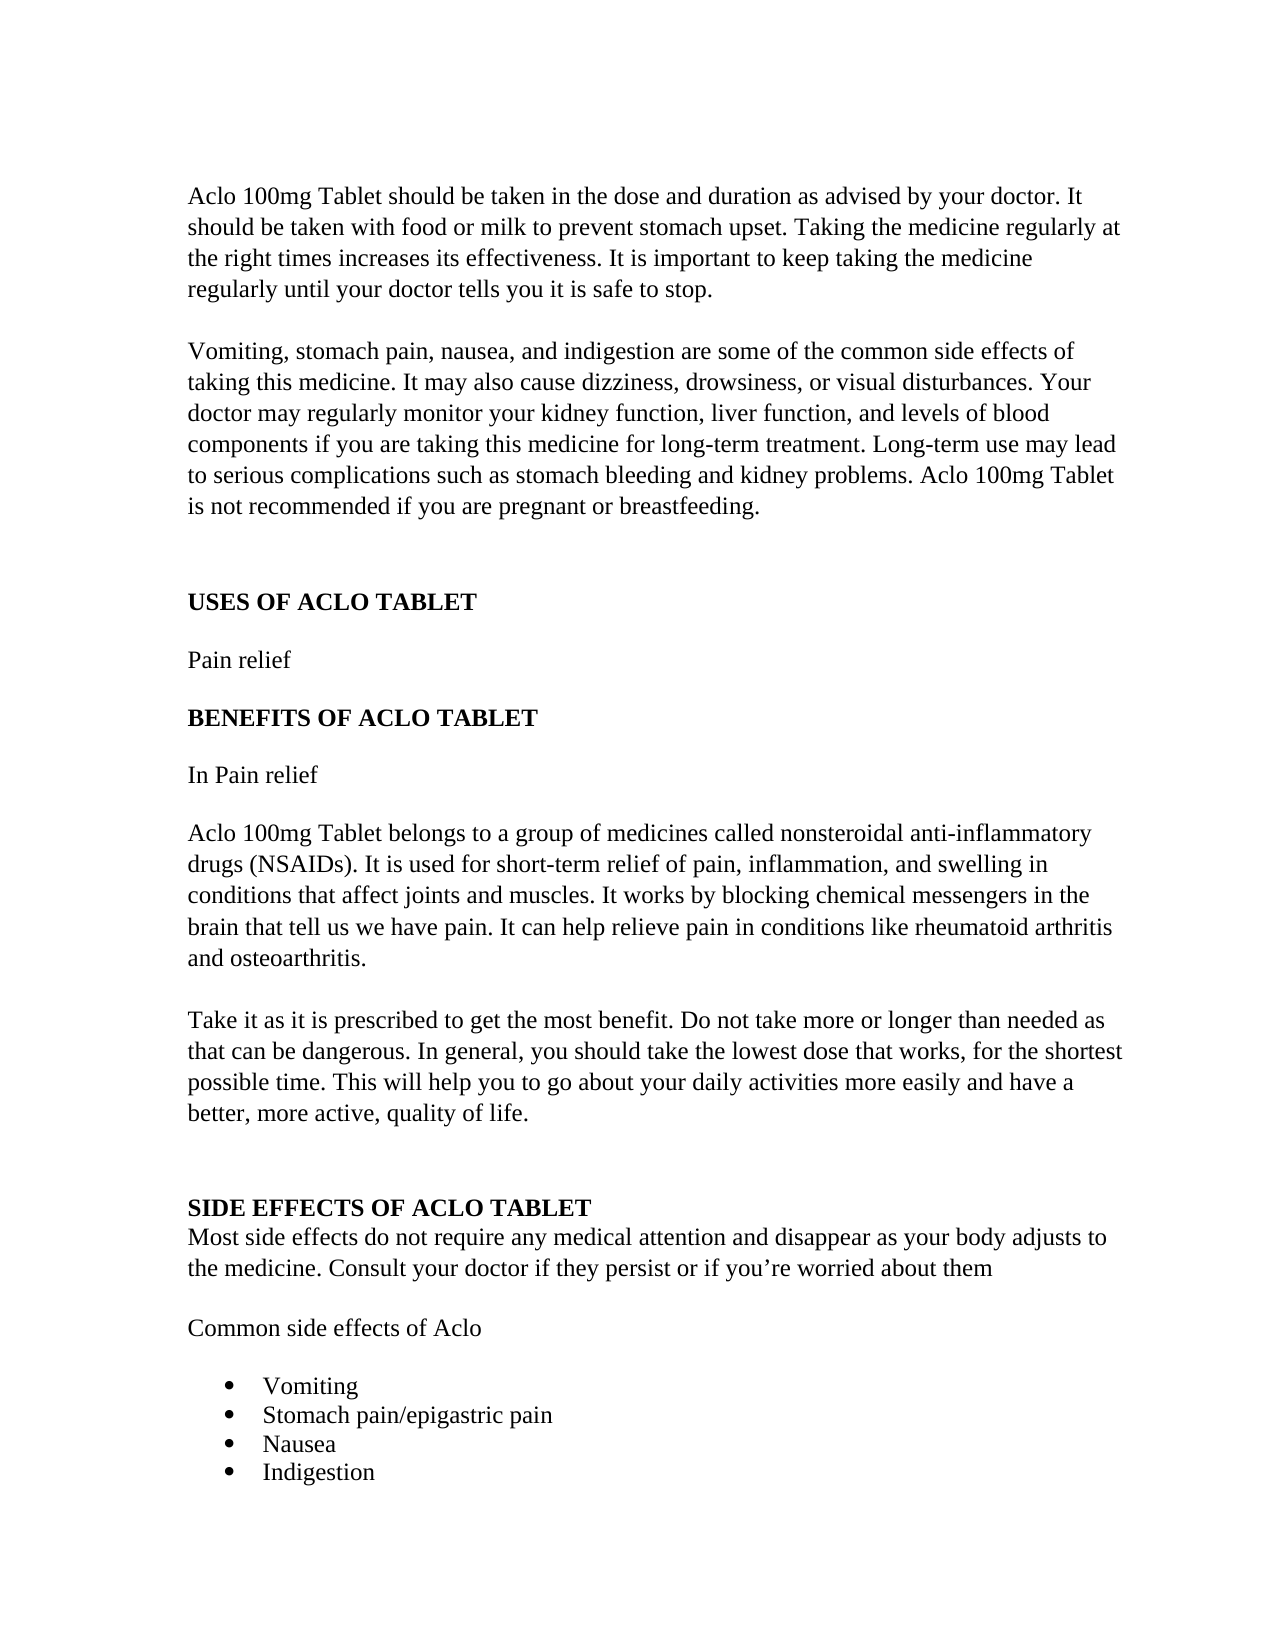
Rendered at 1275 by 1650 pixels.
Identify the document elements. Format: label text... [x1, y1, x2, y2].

text Most side effects do not require any medical attention and disappear as your body adjusts to the medicine. Consult your doctor if they persist or if you’re worried about them [187, 1222, 1125, 1282]
list Indigestion [225, 1457, 1125, 1486]
list Nausea [225, 1429, 1125, 1457]
subtitle USES OF ACLO TABLET [187, 587, 1125, 616]
text Pain relief [187, 645, 1125, 673]
subtitle Common side effects of Aclo [187, 1313, 1125, 1342]
subtitle In Pain relief [187, 761, 1125, 789]
text Aclo 100mg Tablet belongs to a group of medicines called nonsteroidal anti-inflammatory drugs (NSAIDs). It is used for short-term relief of pain, inflammation, and swelling in conditions that affect joints and muscles. It works by blocking chemical messengers in the brain that tell us we have pain. It can help relieve pain in conditions like rheumatoid arthritis and osteoarthritis. Take it as it is prescribed to get the most benefit. Do not take more or longer than needed as that can be dangerous. In general, you should take the lowest dose that works, for the shortest possible time. This will help you to go about your daily activities more easily and have a better, more active, quality of life. [187, 818, 1125, 1127]
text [187, 150, 1125, 520]
subtitle SIDE EFFECTS OF ACLO TABLET [187, 1193, 1125, 1222]
subtitle BENEFITS OF ACLO TABLET [187, 703, 1125, 731]
list Stomach pain/epigastric pain [225, 1400, 1125, 1429]
list Vomiting [225, 1371, 1125, 1400]
